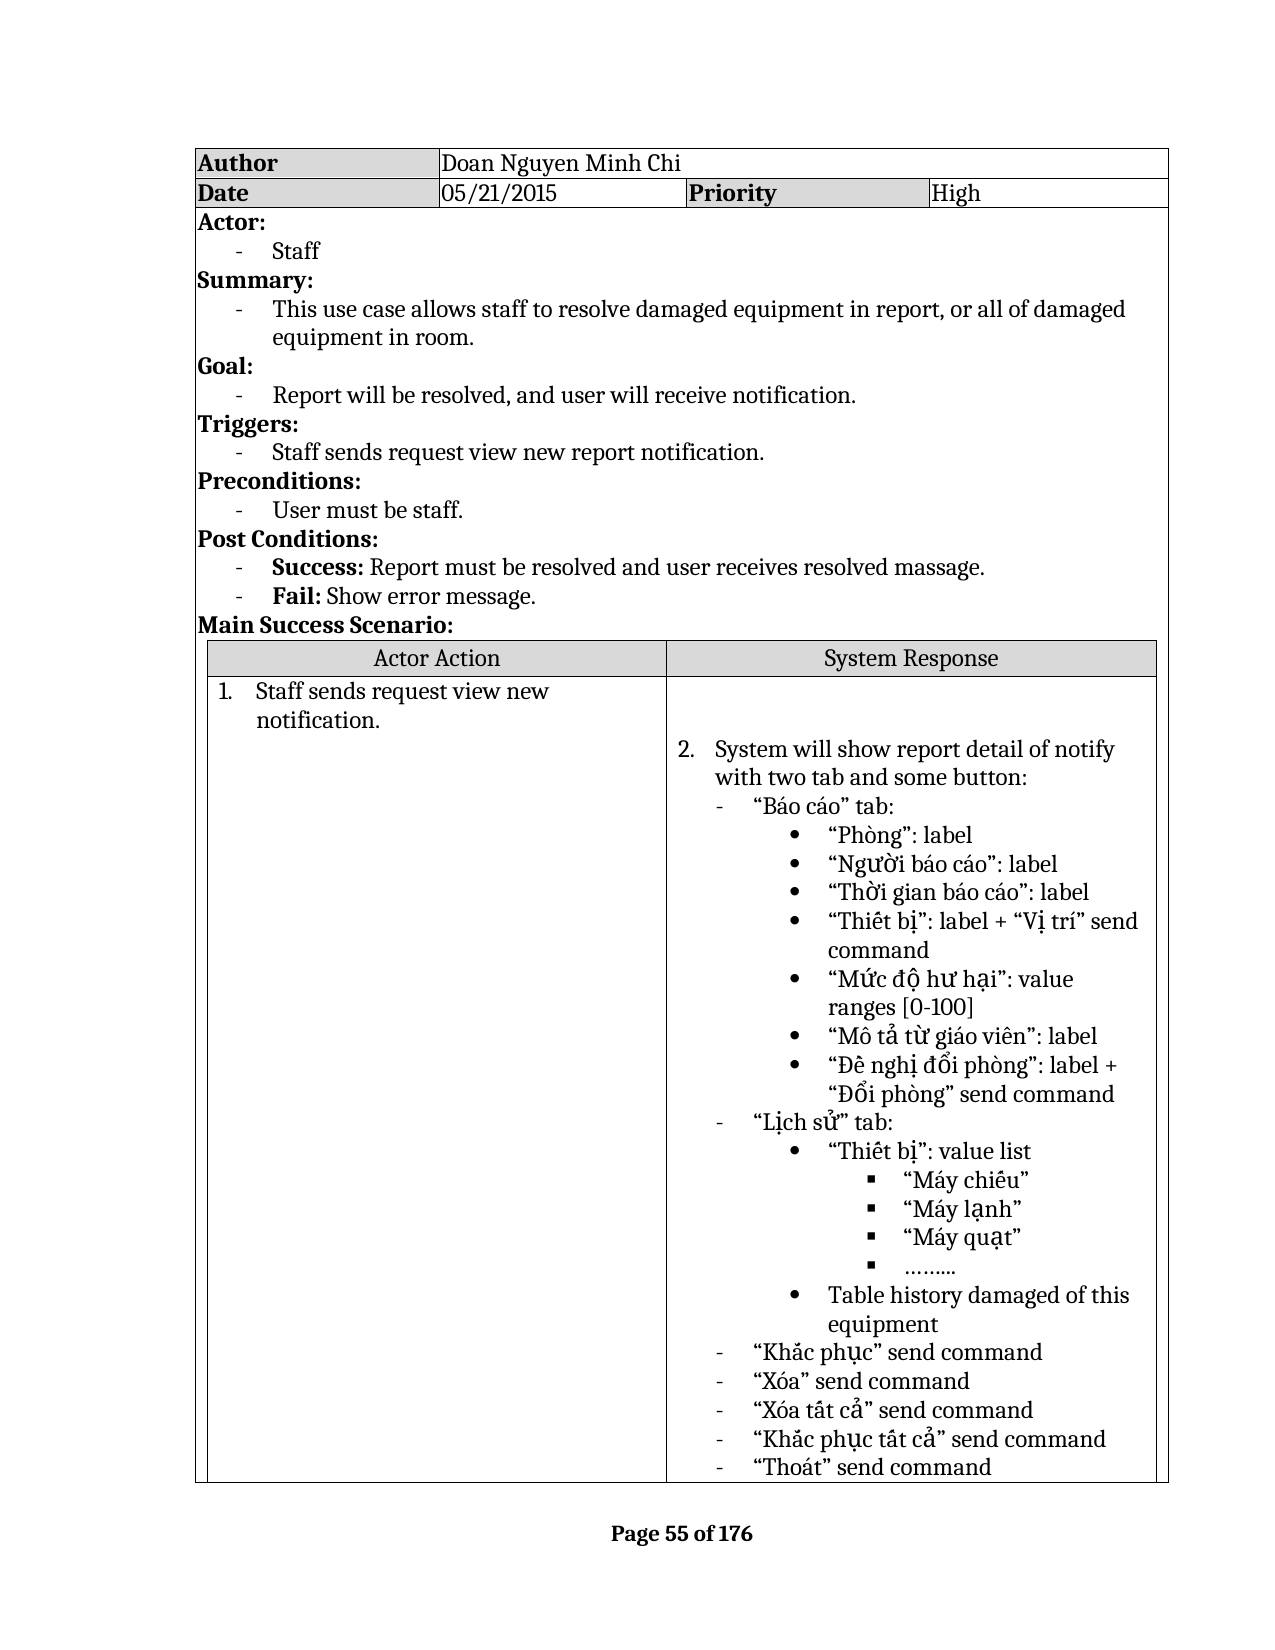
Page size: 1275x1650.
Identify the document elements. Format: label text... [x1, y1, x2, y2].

table_cell Doan Nguyen Minh Chi [440, 149, 1168, 177]
table_cell Date [196, 179, 439, 207]
table_cell Author [196, 149, 439, 177]
table_cell Priority [687, 179, 929, 207]
table_cell High [930, 179, 1168, 207]
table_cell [196, 208, 1168, 1482]
table_cell 05/21/2015 [440, 179, 686, 207]
